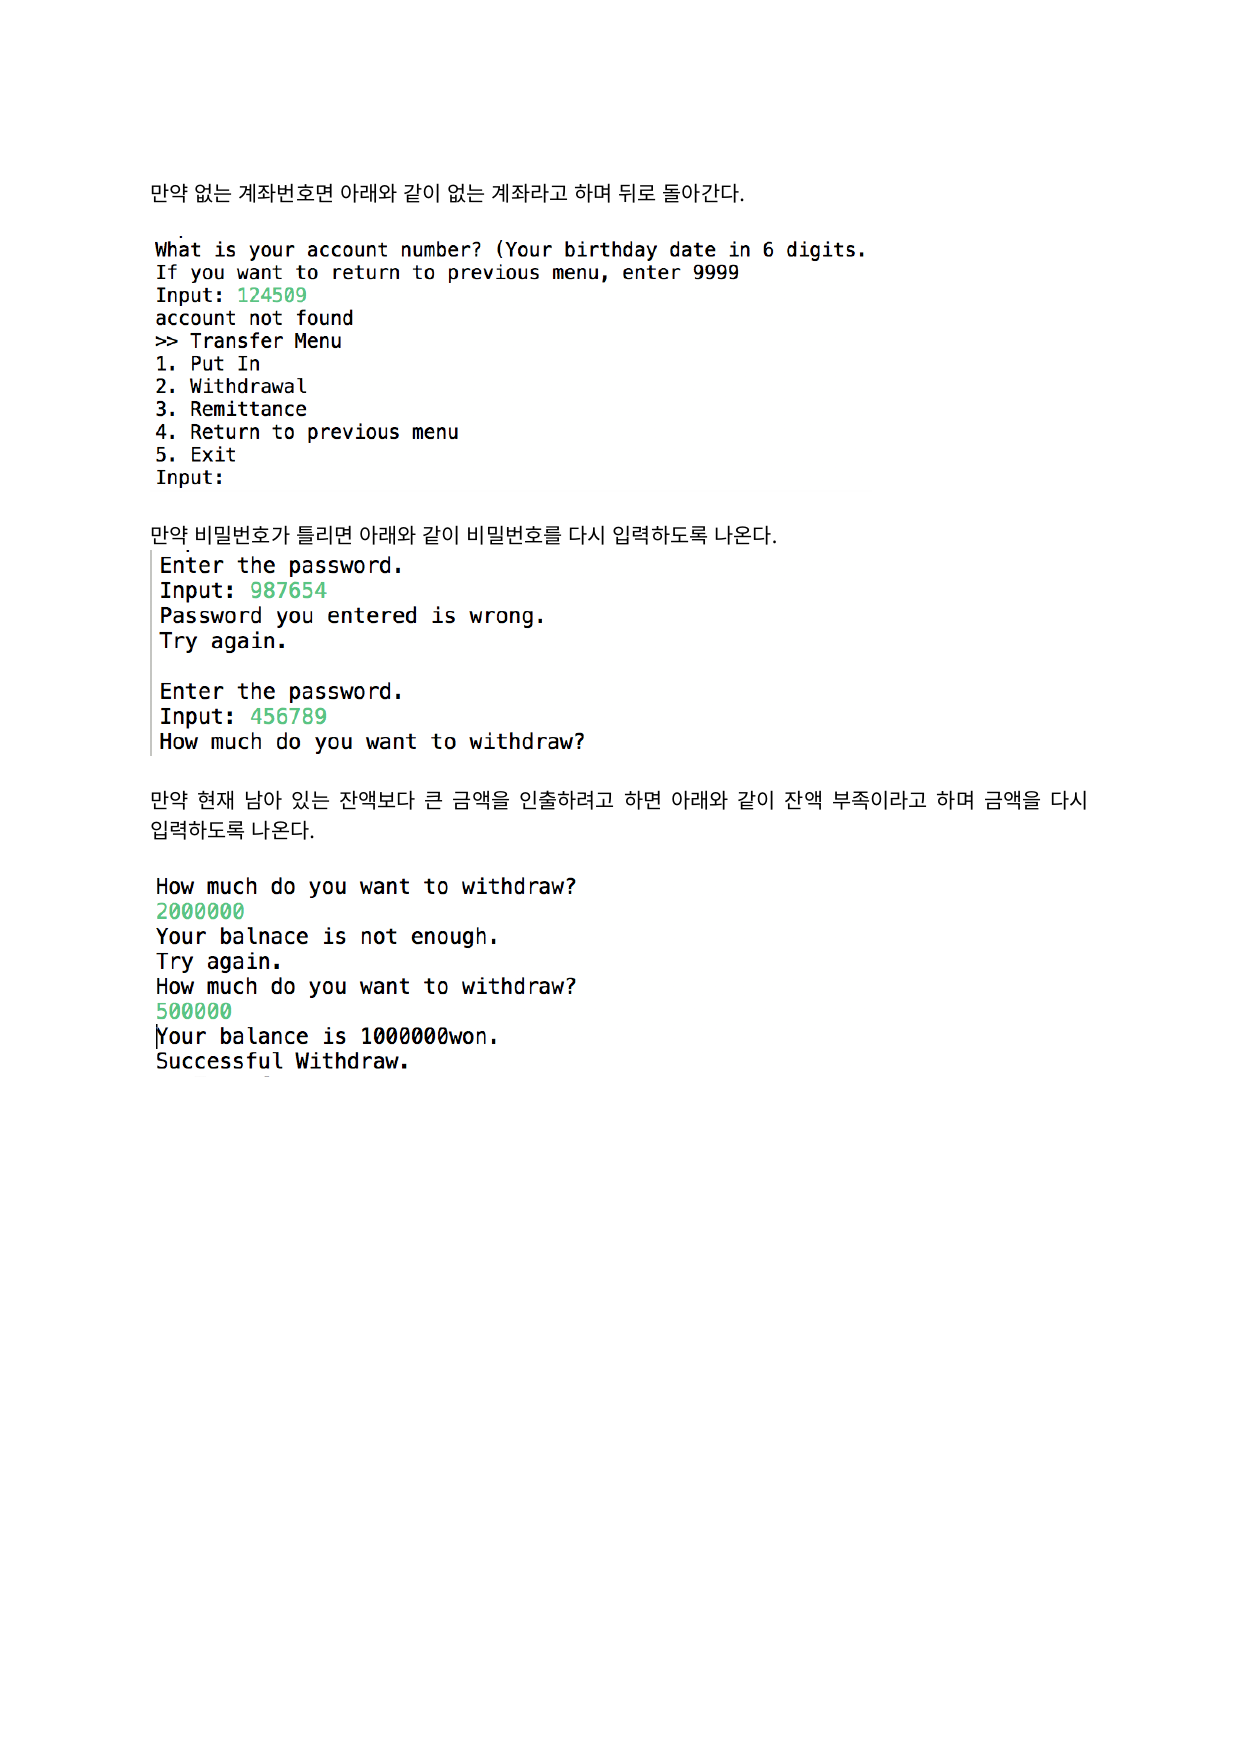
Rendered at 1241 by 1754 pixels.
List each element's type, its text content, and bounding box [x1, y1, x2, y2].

text 만약 현재 남아 있는 잔액보다 큰 금액을 인출하려고 하면 아래와 같이 잔액 부족이라고 하며 금액을 다시 입력하도록 나온다. [150, 784, 1090, 844]
picture [150, 873, 873, 1077]
picture [150, 236, 873, 492]
picture [150, 550, 873, 756]
text 만약 없는 계좌번호면 아래와 같이 없는 계좌라고 하며 뒤로 돌아간다. [150, 177, 1090, 207]
text 만약 비밀번호가 틀리면 아래와 같이 비밀번호를 다시 입력하도록 나온다. [150, 520, 1090, 550]
